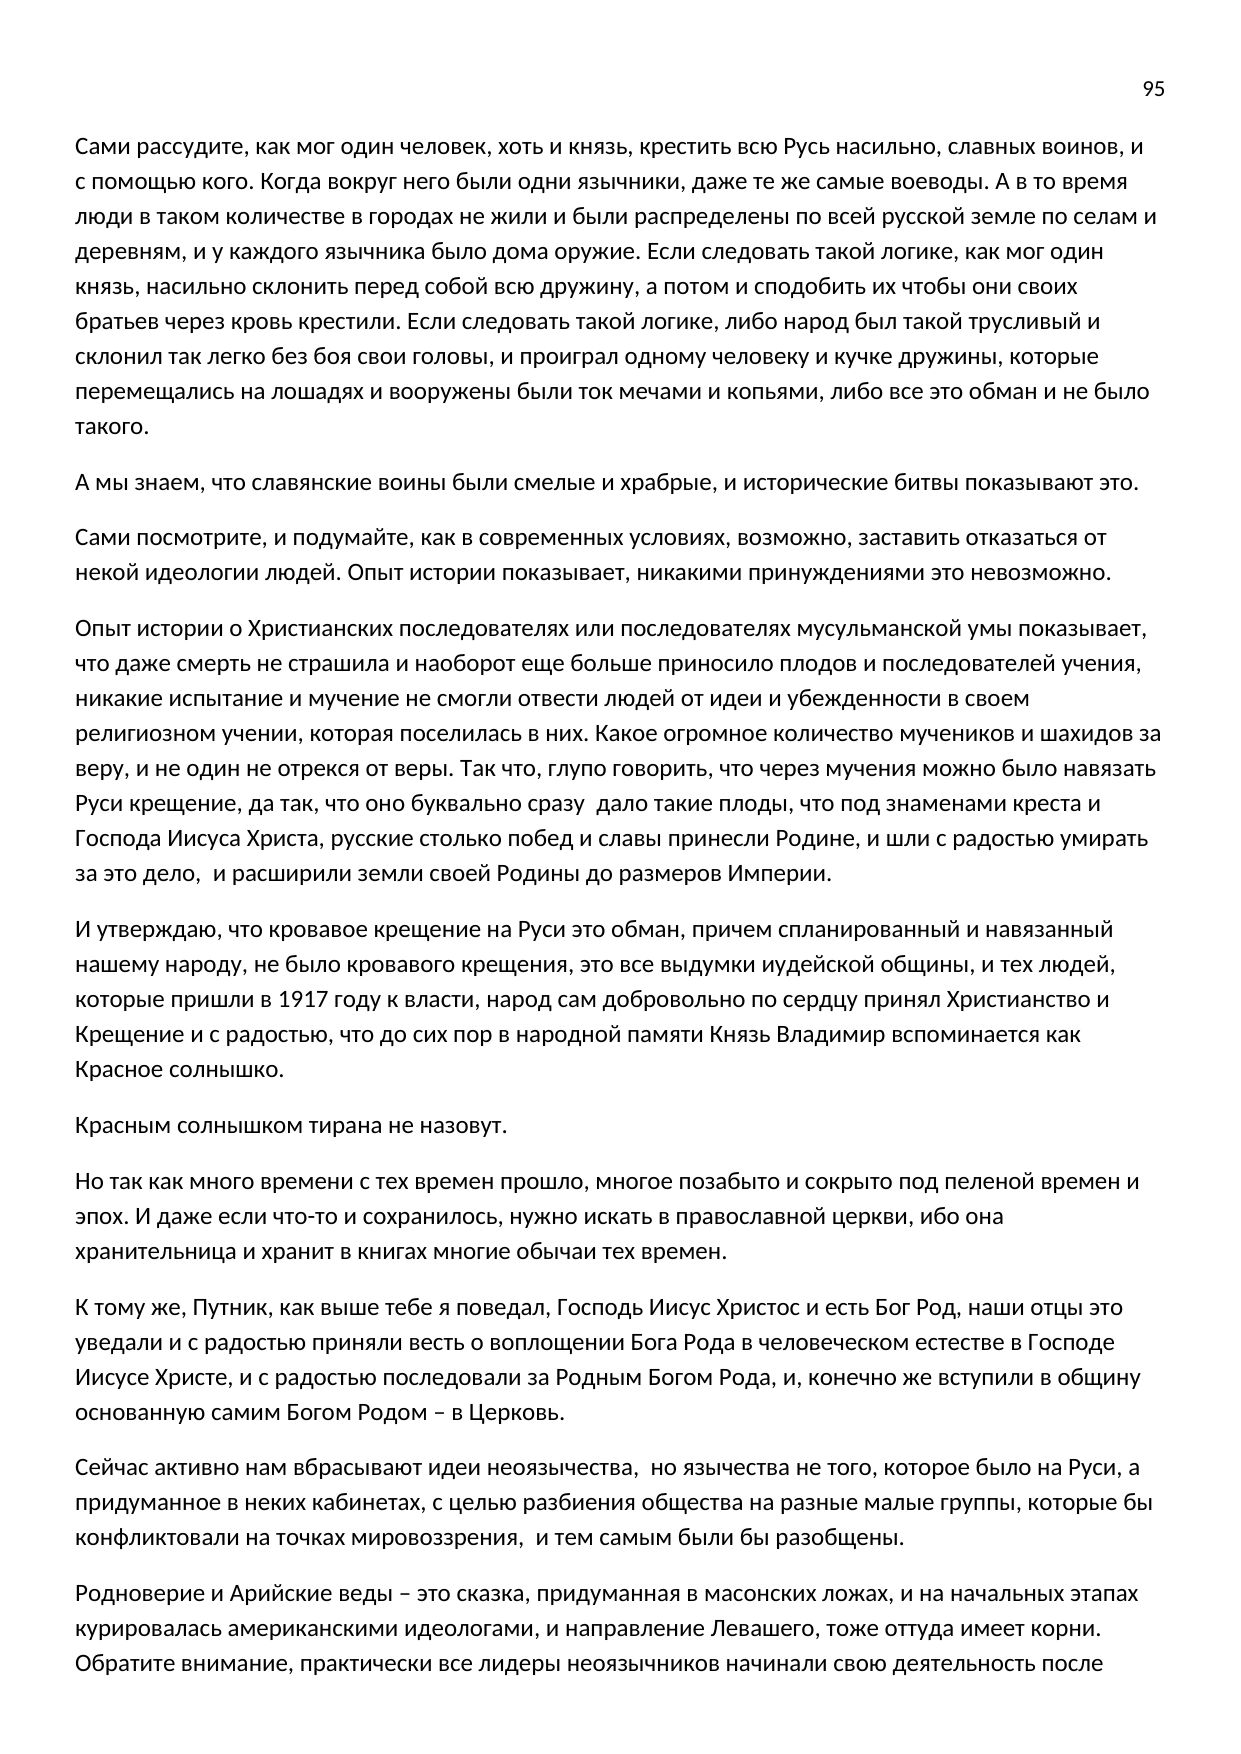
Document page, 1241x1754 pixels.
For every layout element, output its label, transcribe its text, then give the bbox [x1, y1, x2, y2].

text И утверждаю, что кровавое крещение на Руси это обман, причем спланированный и навязанный нашему народу, не было кровавого крещения, это все выдумки иудейской общины, и тех людей, которые пришли в 1917 году к власти, народ сам добровольно по сердцу принял Христианство и Крещение и с радостью, что до сих пор в народной памяти Князь Владимир вспоминается как Красное солнышко. [75, 913, 1165, 1084]
text А мы знаем, что славянские воины были смелые и храбрые, и исторические битвы показывают это. [75, 466, 1165, 496]
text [75, 1577, 1165, 1678]
text Сейчас активно нам вбрасывают идеи неоязычества, но язычества не того, которое было на Руси, а придуманное в неких кабинетах, с целью разбиения общества на разные малые группы, которые бы конфликтовали на точках мировоззрения, и тем самым были бы разобщены. [75, 1451, 1165, 1552]
text Опыт истории о Христианских последователях или последователях мусульманской умы показывает, что даже смерть не страшила и наоборот еще больше приносило плодов и последователей учения, никакие испытание и мучение не смогли отвести людей от идеи и убежденности в своем религиозном учении, которая поселилась в них. Какое огромное количество мучеников и шахидов за веру, и не один не отрекся от веры. Так что, глупо говорить, что через мучения можно было навязать Руси крещение, да так, что оно буквально сразу дало такие плоды, что под знаменами креста и Господа Иисуса Христа, русские столько побед и славы принесли Родине, и шли с радостью умирать за это дело, и расширили земли своей Родины до размеров Империи. [75, 612, 1165, 888]
text Красным солнышком тирана не назовут. [75, 1109, 1165, 1139]
text К тому же, Путник, как выше тебе я поведал, Господь Иисус Христос и есть Бог Род, наши отцы это уведали и с радостью приняли весть о воплощении Бога Рода в человеческом естестве в Господе Иисусе Христе, и с радостью последовали за Родным Богом Рода, и, конечно же вступили в общину основанную самим Богом Родом – в Церковь. [75, 1291, 1165, 1426]
text Сами рассудите, как мог один человек, хоть и князь, крестить всю Русь насильно, славных воинов, и с помощью кого. Когда вокруг него были одни язычники, даже те же самые воеводы. А в то время люди в таком количестве в городах не жили и были распределены по всей русской земле по селам и деревням, и у каждого язычника было дома оружие. Если следовать такой логике, как мог один князь, насильно склонить перед собой всю дружину, а потом и сподобить их чтобы они своих братьев через кровь крестили. Если следовать такой логике, либо народ был такой трусливый и склонил так легко без боя свои головы, и проиграл одному человеку и кучке дружины, которые перемещались на лошадях и вооружены были ток мечами и копьями, либо все это обман и не было такого. [75, 130, 1165, 440]
text Сами посмотрите, и подумайте, как в современных условиях, возможно, заставить отказаться от некой идеологии людей. Опыт истории показывает, никакими принуждениями это невозможно. [75, 521, 1165, 587]
text Но так как много времени с тех времен прошло, многое позабыто и сокрыто под пеленой времен и эпох. И даже если что-то и сохранилось, нужно искать в православной церкви, ибо она хранительница и хранит в книгах многие обычаи тех времен. [75, 1165, 1165, 1265]
